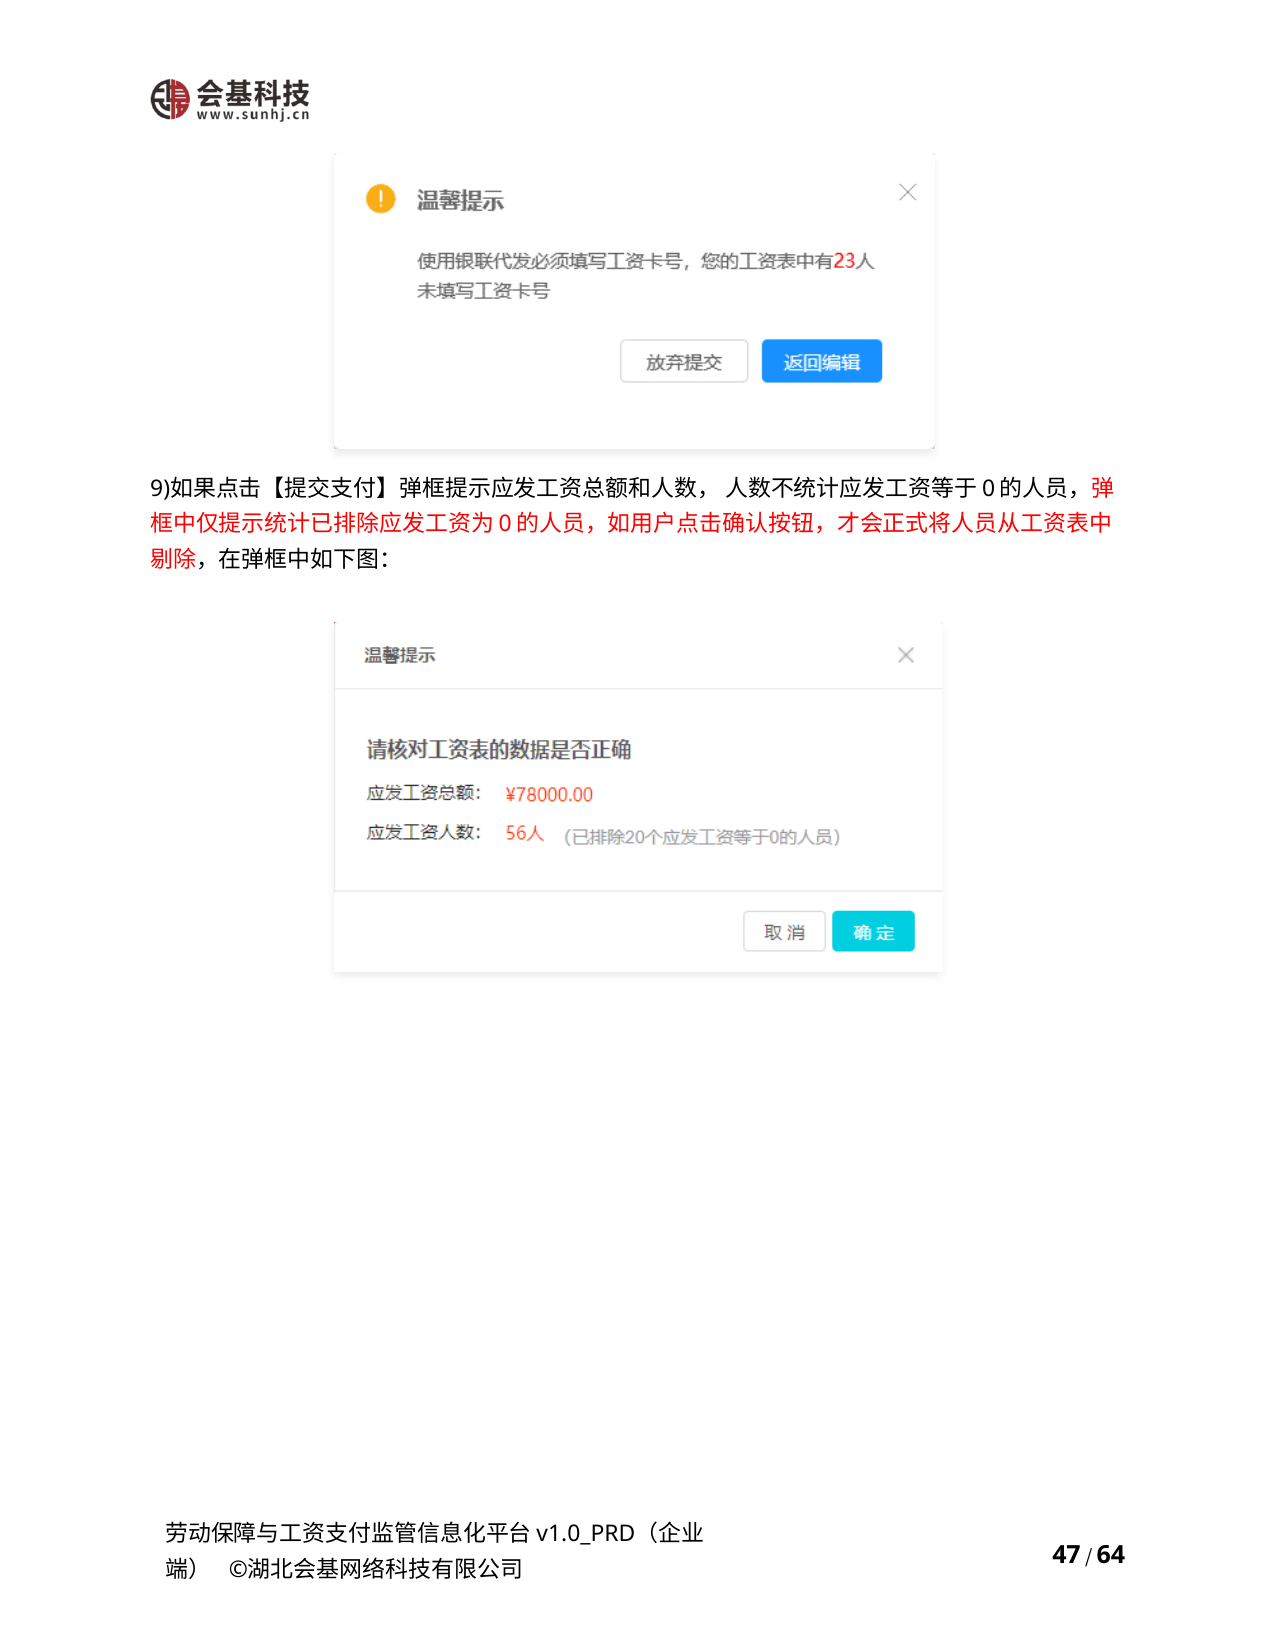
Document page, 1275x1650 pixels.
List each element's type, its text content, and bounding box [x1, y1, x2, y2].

picture [334, 622, 943, 972]
text 9)如果点击【提交支付】弹框提示应发工资总额和人数， 人数不统计应发工资等于0的人员，弹框中仅提示统计已排除应发工资为0的人员，如用户点击确认按钮，才会正式将人员从工资表中剔除，在弹框中如下图： [150, 469, 1125, 574]
picture [334, 153, 935, 449]
picture [150, 79, 309, 122]
